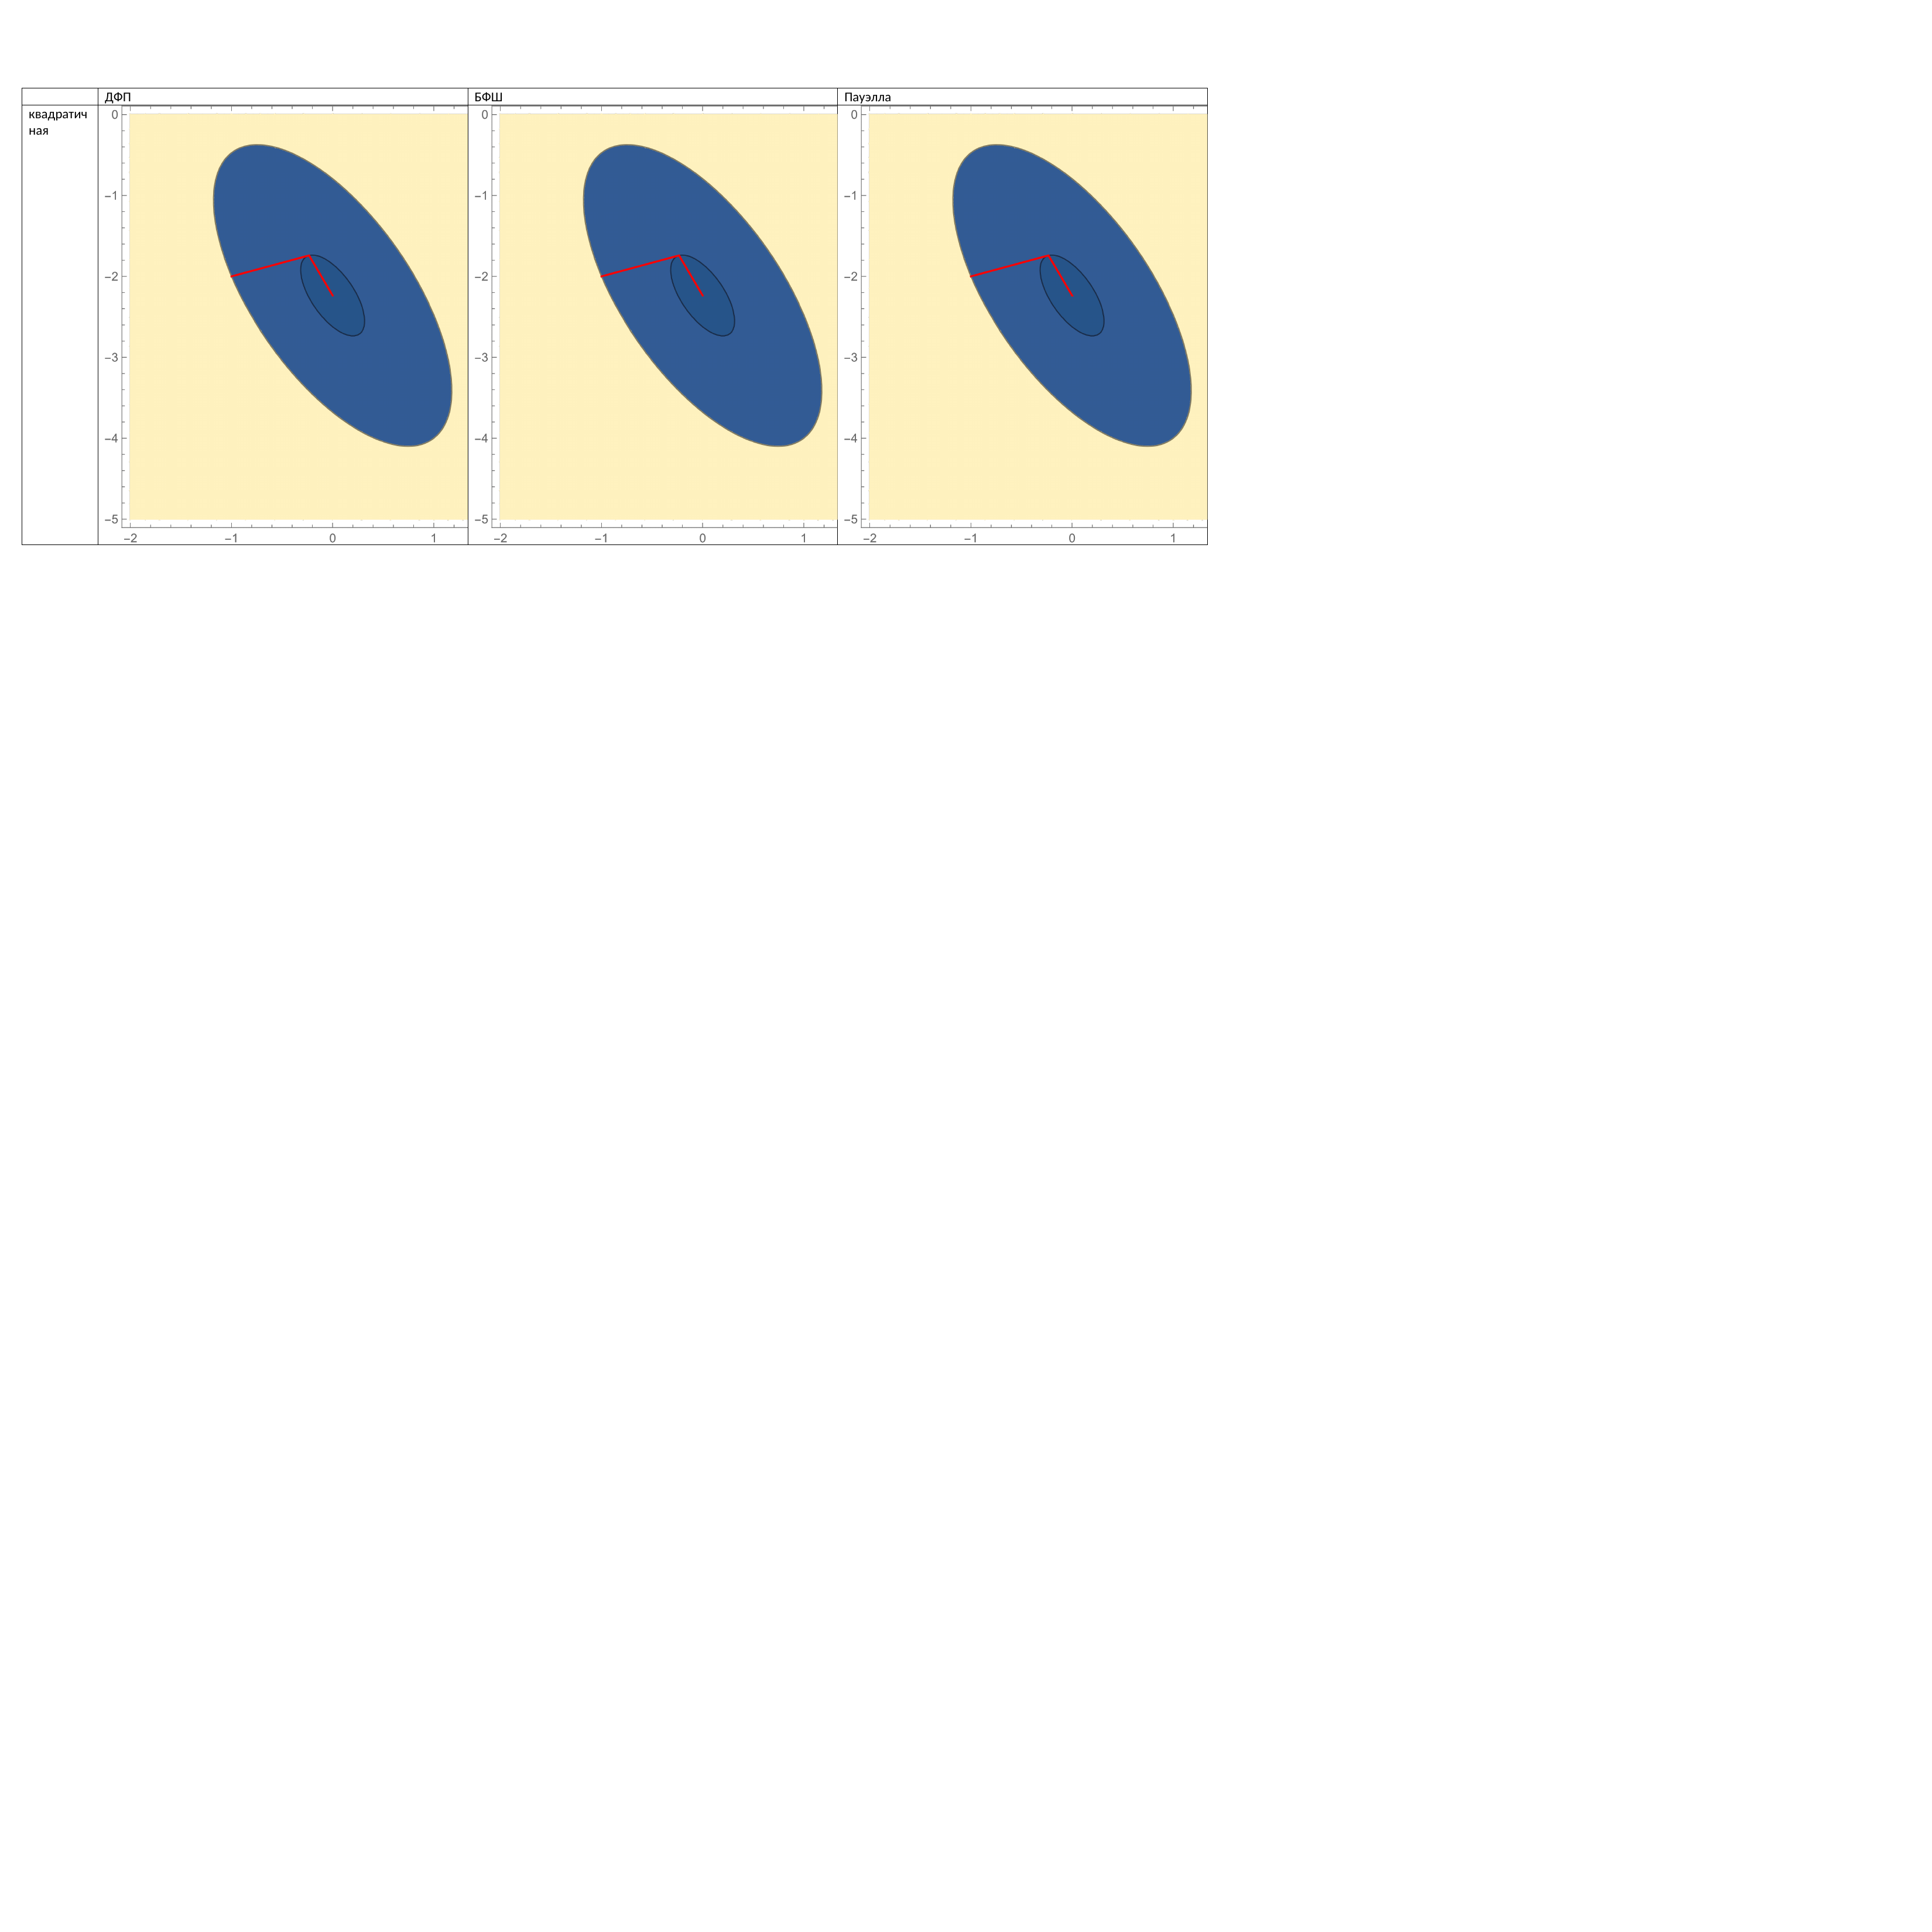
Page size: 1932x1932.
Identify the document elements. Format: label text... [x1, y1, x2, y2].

table_header [22, 88, 98, 105]
table_header БФШ [468, 88, 837, 105]
picture [104, 105, 468, 545]
table_cell [98, 105, 104, 544]
picture [844, 105, 1208, 545]
table_cell [838, 105, 844, 544]
table_cell [468, 105, 474, 544]
table_header Пауэлла [838, 88, 1207, 105]
table_cell квадратичная [22, 105, 98, 544]
table_header ДФП [98, 88, 468, 105]
picture [474, 105, 838, 545]
